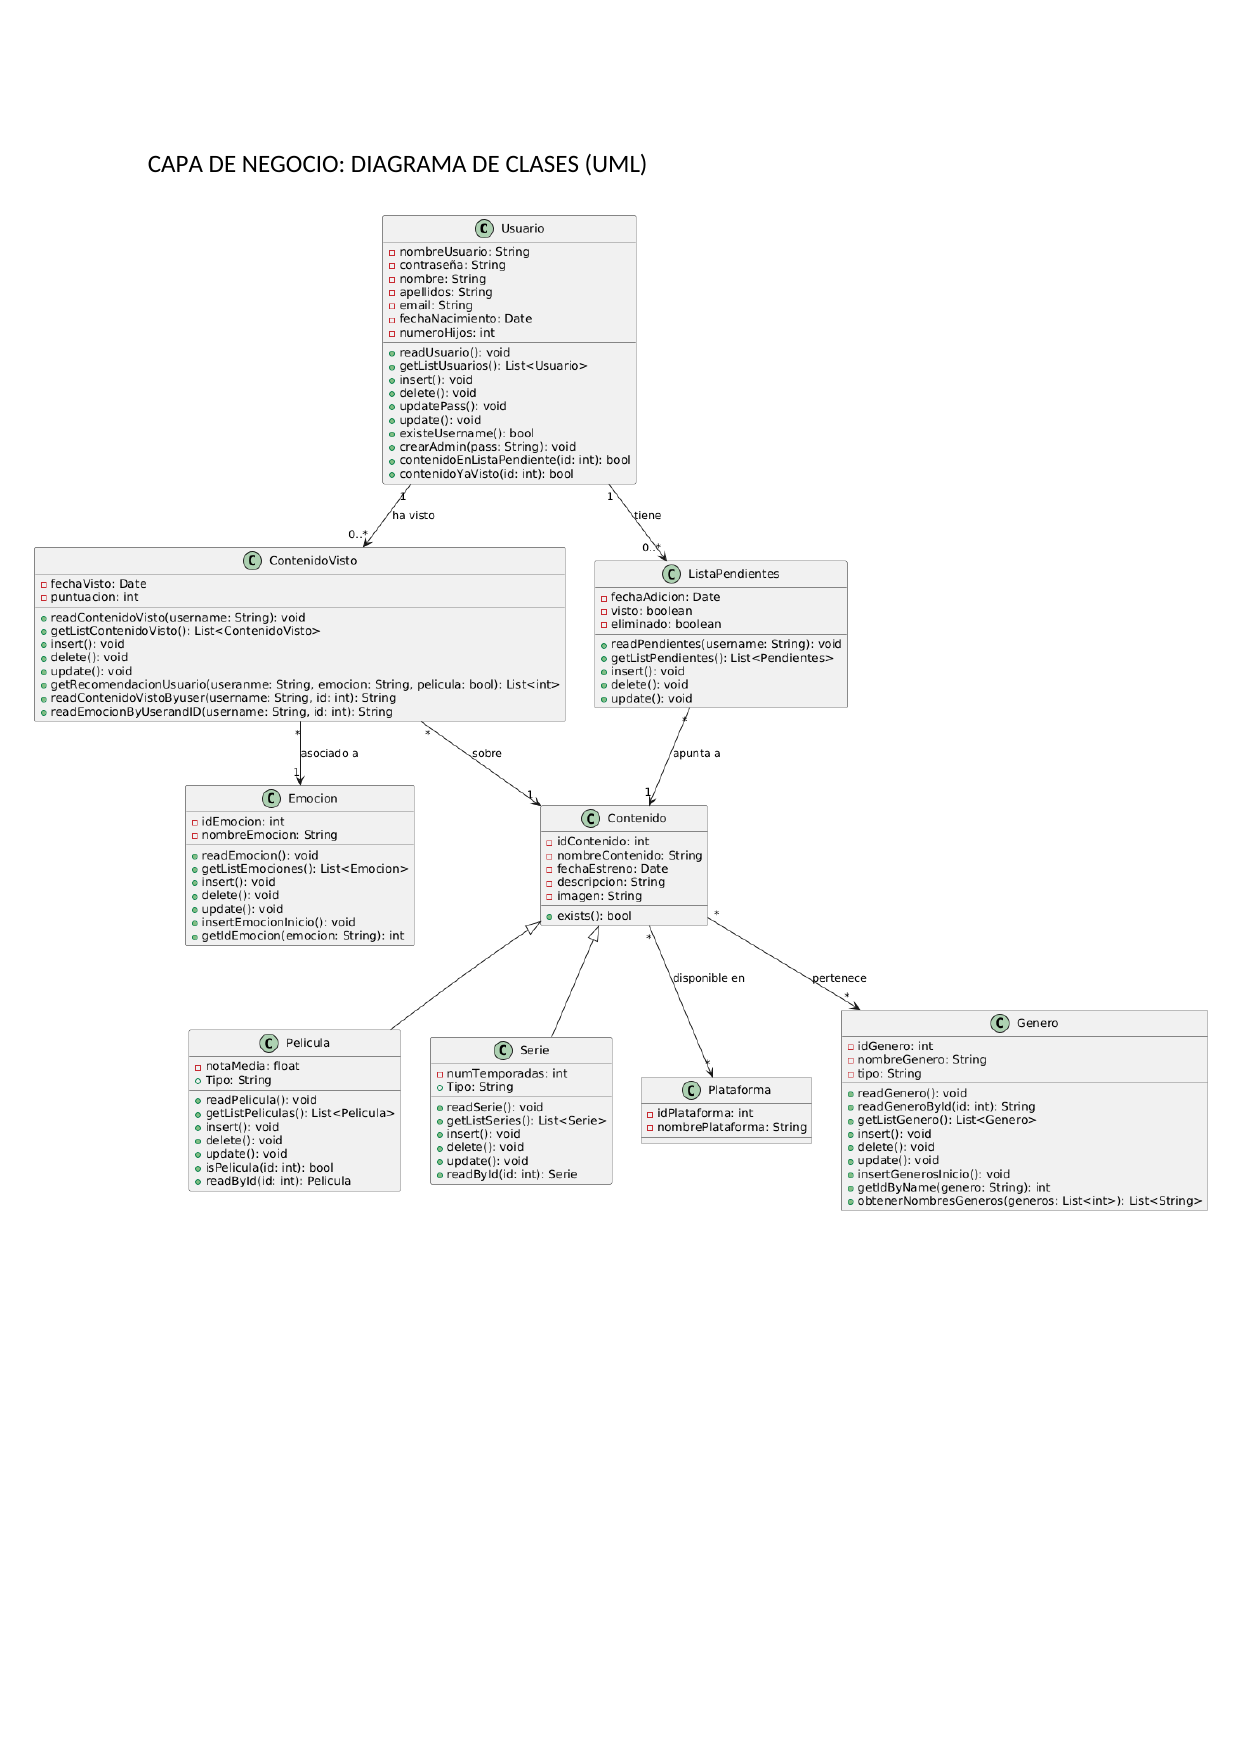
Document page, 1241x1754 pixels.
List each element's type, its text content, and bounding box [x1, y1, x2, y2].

picture [28, 210, 1212, 1215]
text CAPA DE NEGOCIO: DIAGRAMA DE CLASES (UML) [148, 148, 1092, 178]
